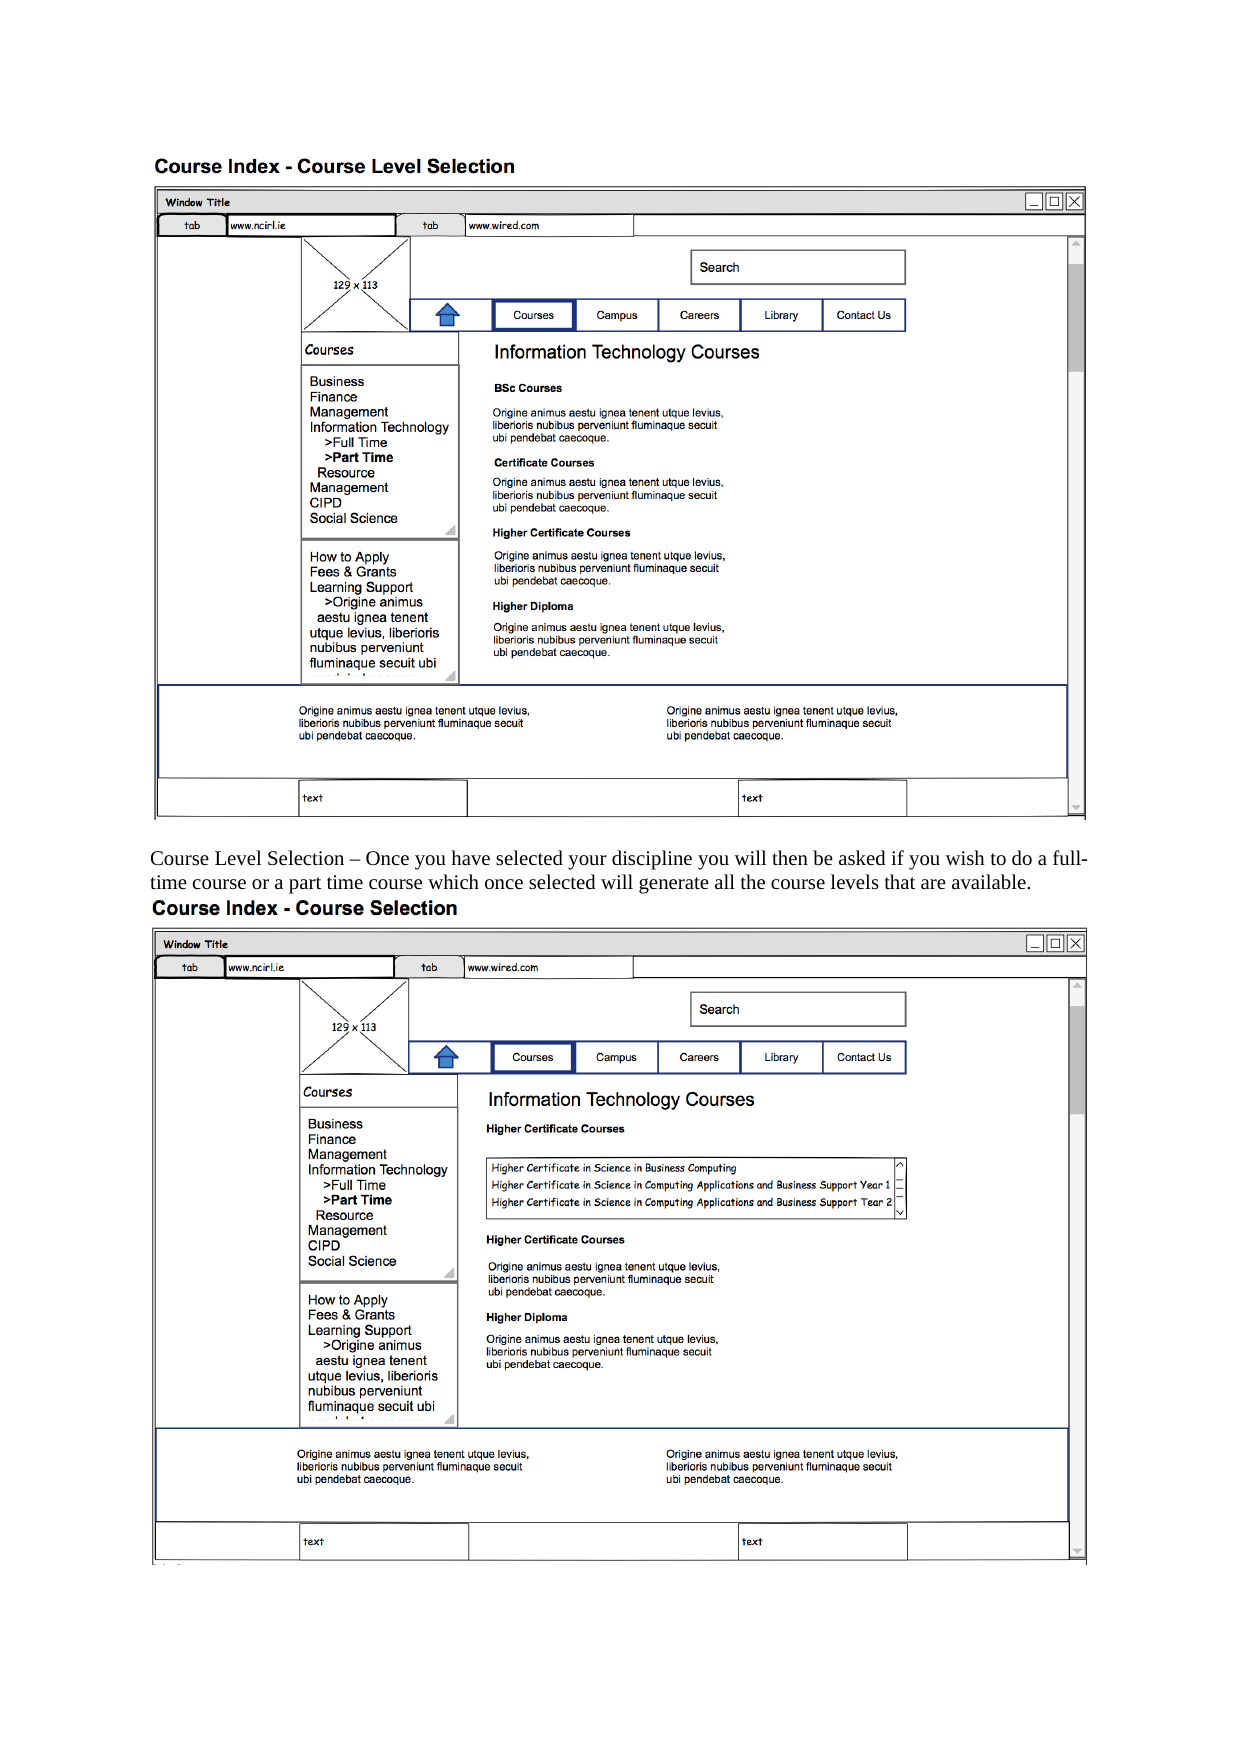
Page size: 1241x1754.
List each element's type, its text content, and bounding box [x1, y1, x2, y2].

picture [150, 894, 1090, 1565]
picture [150, 150, 1090, 820]
text Course Level Selection – Once you have selected your discipline you will then be asked if you wish to do a full-time course or a part time course which once selected will generate all the course levels that are available. [150, 846, 1090, 894]
